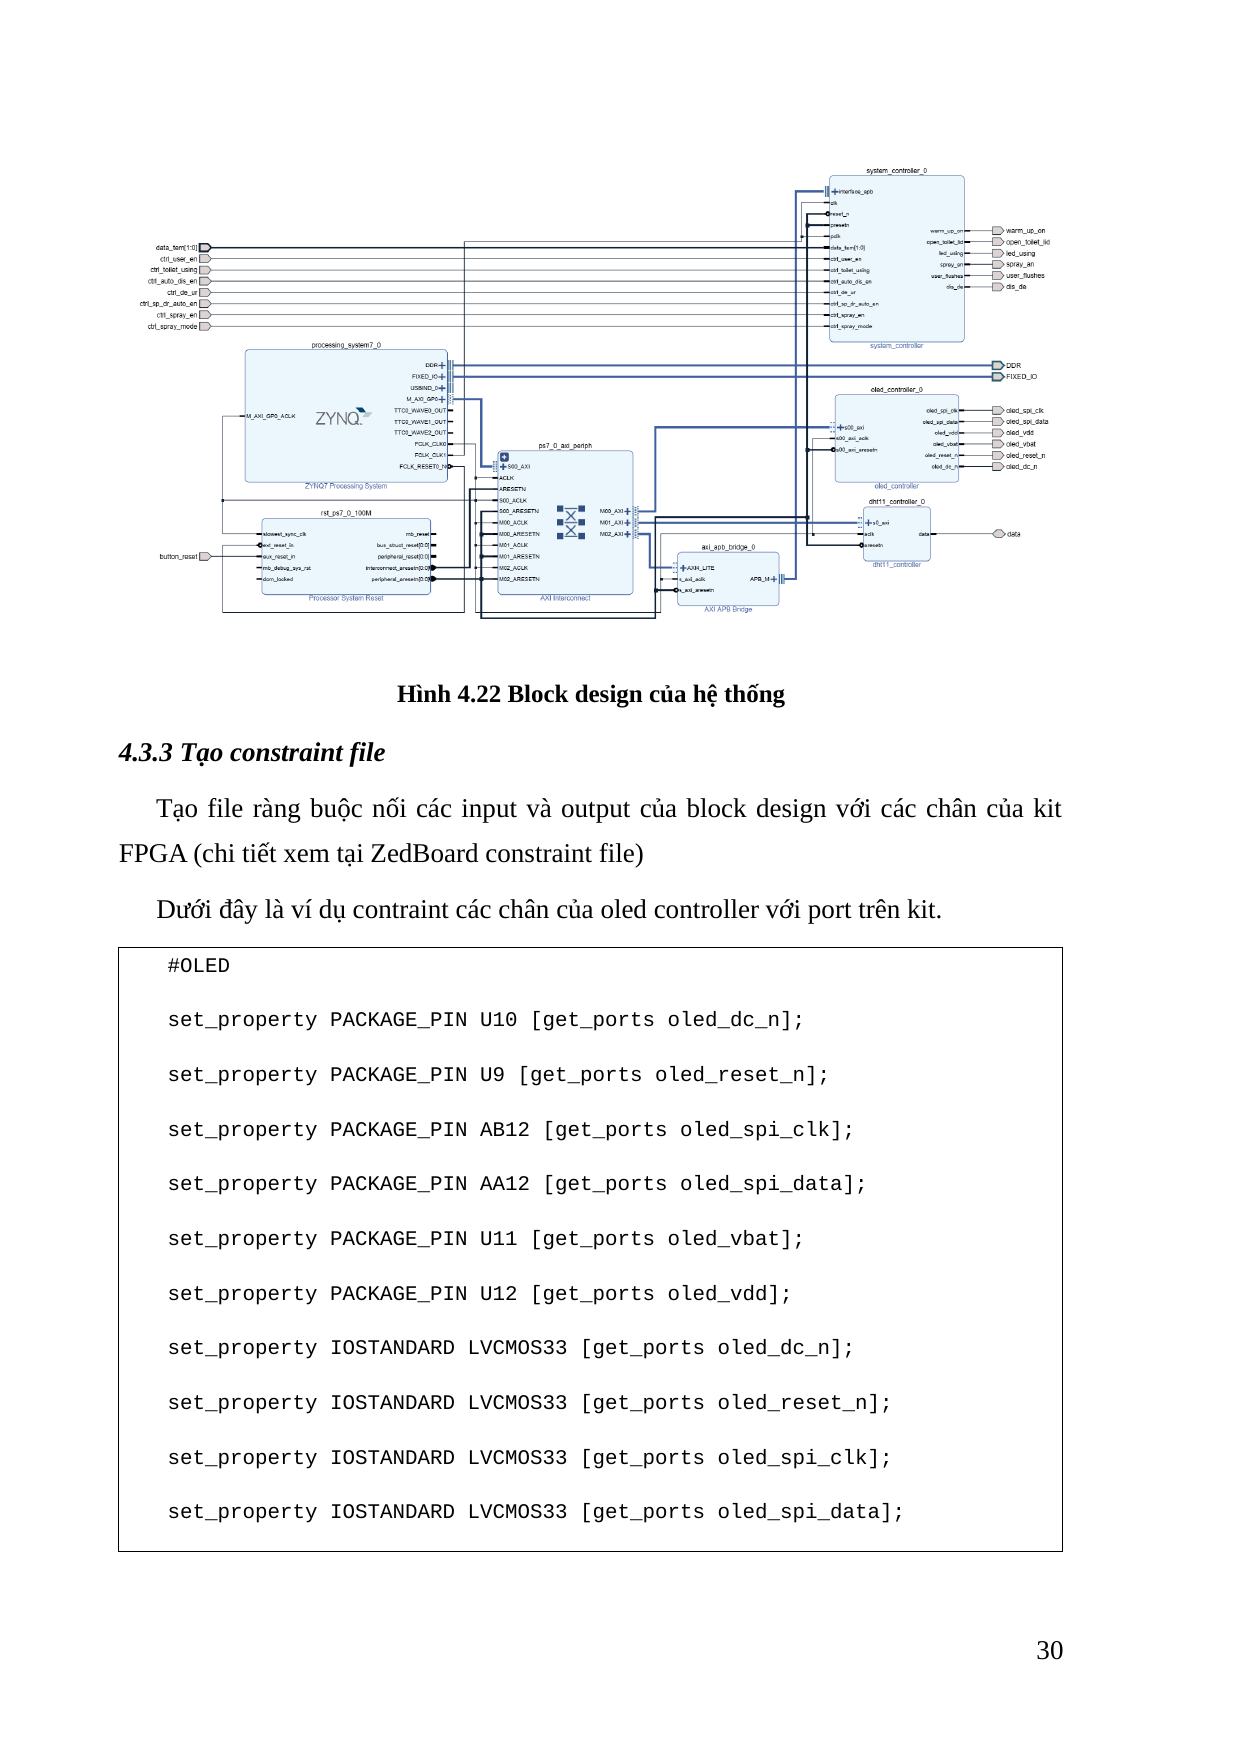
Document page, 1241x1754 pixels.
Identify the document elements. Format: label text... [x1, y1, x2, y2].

subtitle Tạo constraint file [118, 733, 1063, 771]
text Tạo file ràng buộc nối các input và output của block design với các chân của kit FPGA (chi tiết xem tại ZedBoard constraint file) [118, 789, 1063, 872]
text Dưới đây là ví dụ contraint các chân của oled controller với port trên kit. [118, 891, 1063, 928]
picture [118, 131, 1064, 625]
